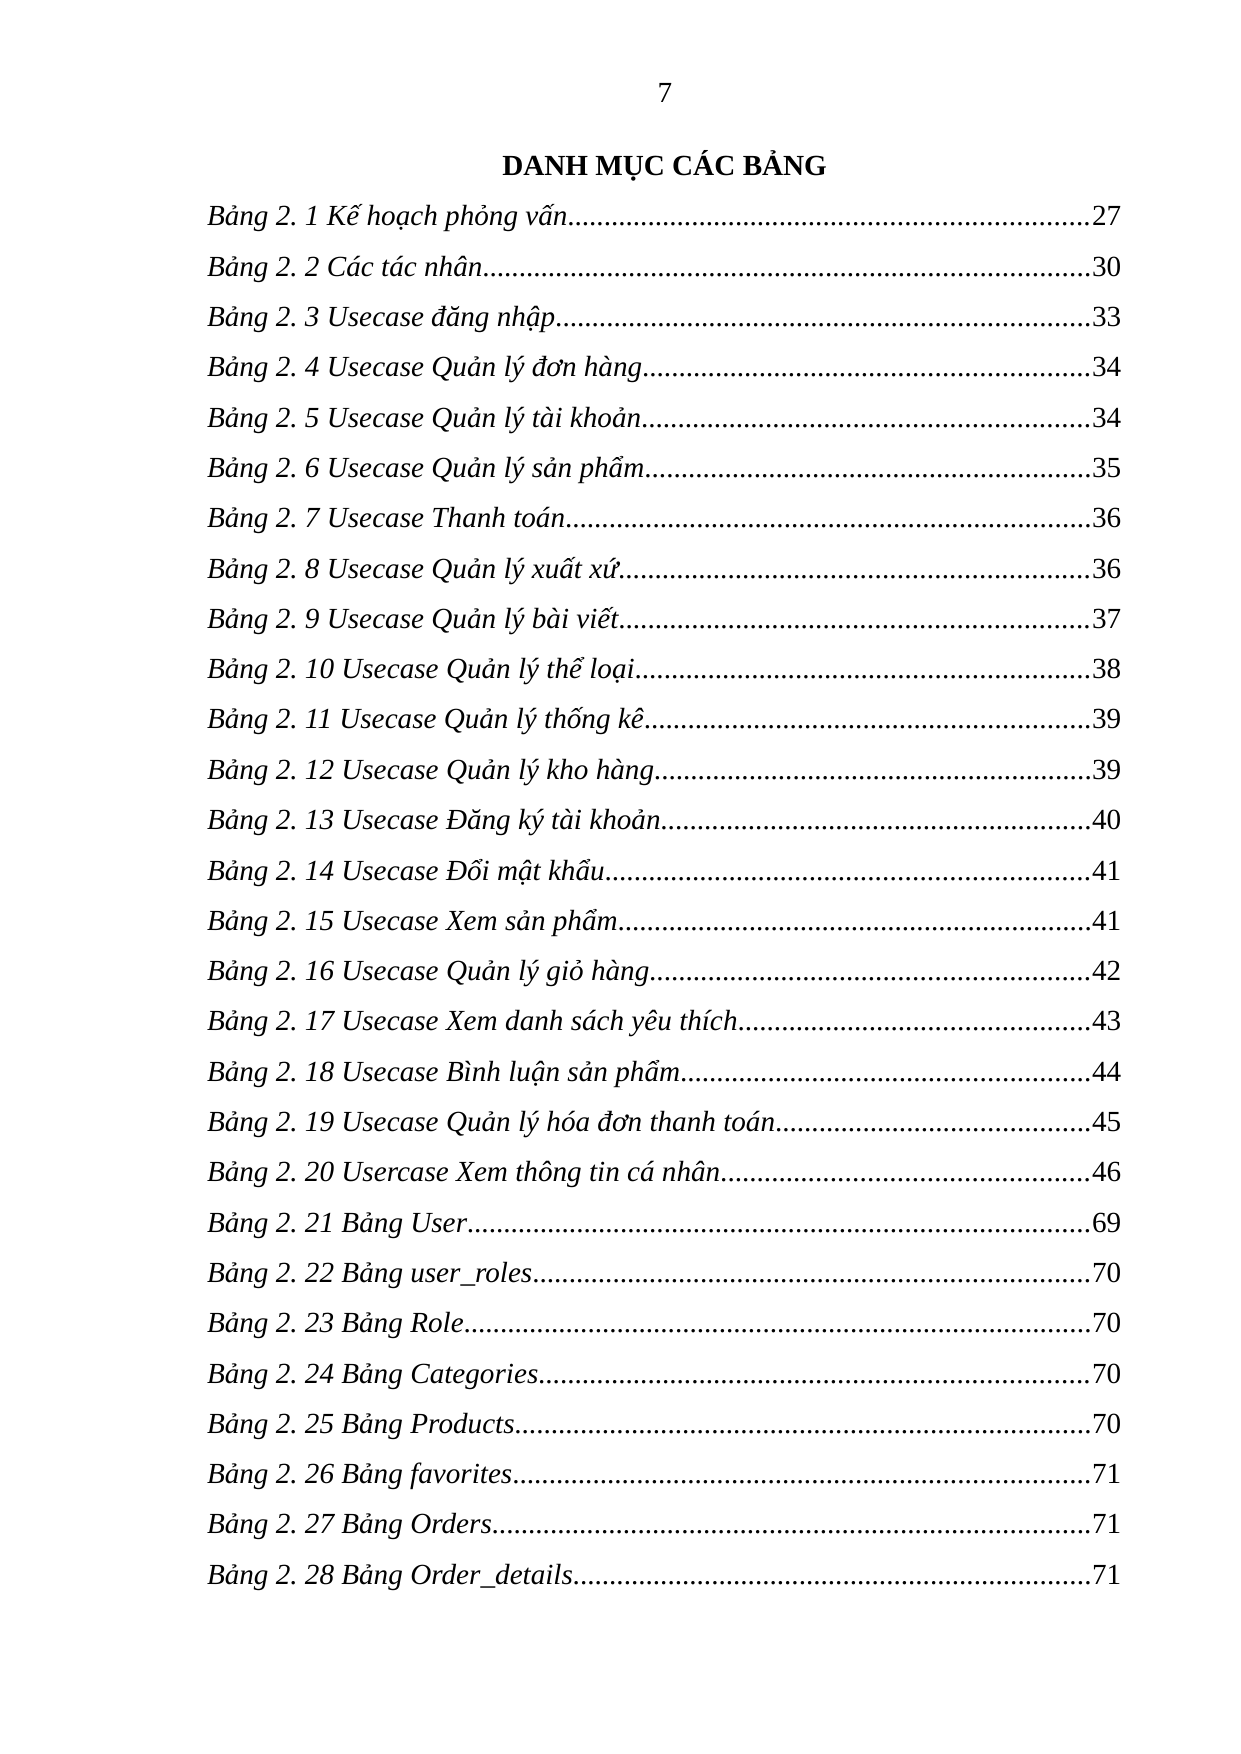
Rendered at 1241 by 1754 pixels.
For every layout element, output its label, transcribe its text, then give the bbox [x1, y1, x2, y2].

text Bảng 2. 28 Bảng Order_details 71 [207, 1557, 1122, 1591]
text Bảng 2. 16 Usecase Quản lý giỏ hàng 42 [207, 953, 1122, 987]
text Bảng 2. 14 Usecase Đổi mật khẩu 41 [207, 853, 1122, 886]
text Bảng 2. 2 Các tác nhân 30 [207, 249, 1122, 282]
text Bảng 2. 8 Usecase Quản lý xuất xứ 36 [207, 551, 1122, 584]
text Bảng 2. 7 Usecase Thanh toán 36 [207, 500, 1122, 534]
text Bảng 2. 20 Usercase Xem thông tin cá nhân 46 [207, 1154, 1122, 1188]
text Bảng 2. 23 Bảng Role 70 [207, 1305, 1122, 1339]
text Bảng 2. 18 Usecase Bình luận sản phẩm 44 [207, 1054, 1122, 1087]
text Bảng 2. 12 Usecase Quản lý kho hàng 39 [207, 752, 1122, 786]
text Bảng 2. 25 Bảng Products 70 [207, 1406, 1122, 1439]
text Bảng 2. 21 Bảng User 69 [207, 1205, 1122, 1238]
text Bảng 2. 15 Usecase Xem sản phẩm 41 [207, 903, 1122, 936]
text Bảng 2. 24 Bảng Categories 70 [207, 1356, 1122, 1389]
text Bảng 2. 27 Bảng Orders 71 [207, 1507, 1122, 1540]
text Bảng 2. 5 Usecase Quản lý tài khoản 34 [207, 400, 1122, 433]
text Bảng 2. 4 Usecase Quản lý đơn hàng 34 [207, 349, 1122, 383]
text Bảng 2. 22 Bảng user_roles 70 [207, 1255, 1122, 1289]
text Bảng 2. 11 Usecase Quản lý thống kê 39 [207, 702, 1122, 735]
text Bảng 2. 13 Usecase Đăng ký tài khoản 40 [207, 802, 1122, 836]
subtitle DANH MỤC CÁC BẢNG [207, 148, 1122, 182]
text Bảng 2. 26 Bảng favorites 71 [207, 1456, 1122, 1490]
text Bảng 2. 1 Kế hoạch phỏng vấn 27 [207, 198, 1122, 232]
text Bảng 2. 3 Usecase đăng nhập 33 [207, 299, 1122, 333]
text Bảng 2. 10 Usecase Quản lý thể loại 38 [207, 651, 1122, 685]
text Bảng 2. 19 Usecase Quản lý hóa đơn thanh toán 45 [207, 1104, 1122, 1138]
text Bảng 2. 17 Usecase Xem danh sách yêu thích 43 [207, 1003, 1122, 1037]
text Bảng 2. 9 Usecase Quản lý bài viết 37 [207, 601, 1122, 634]
text Bảng 2. 6 Usecase Quản lý sản phẩm 35 [207, 450, 1122, 484]
